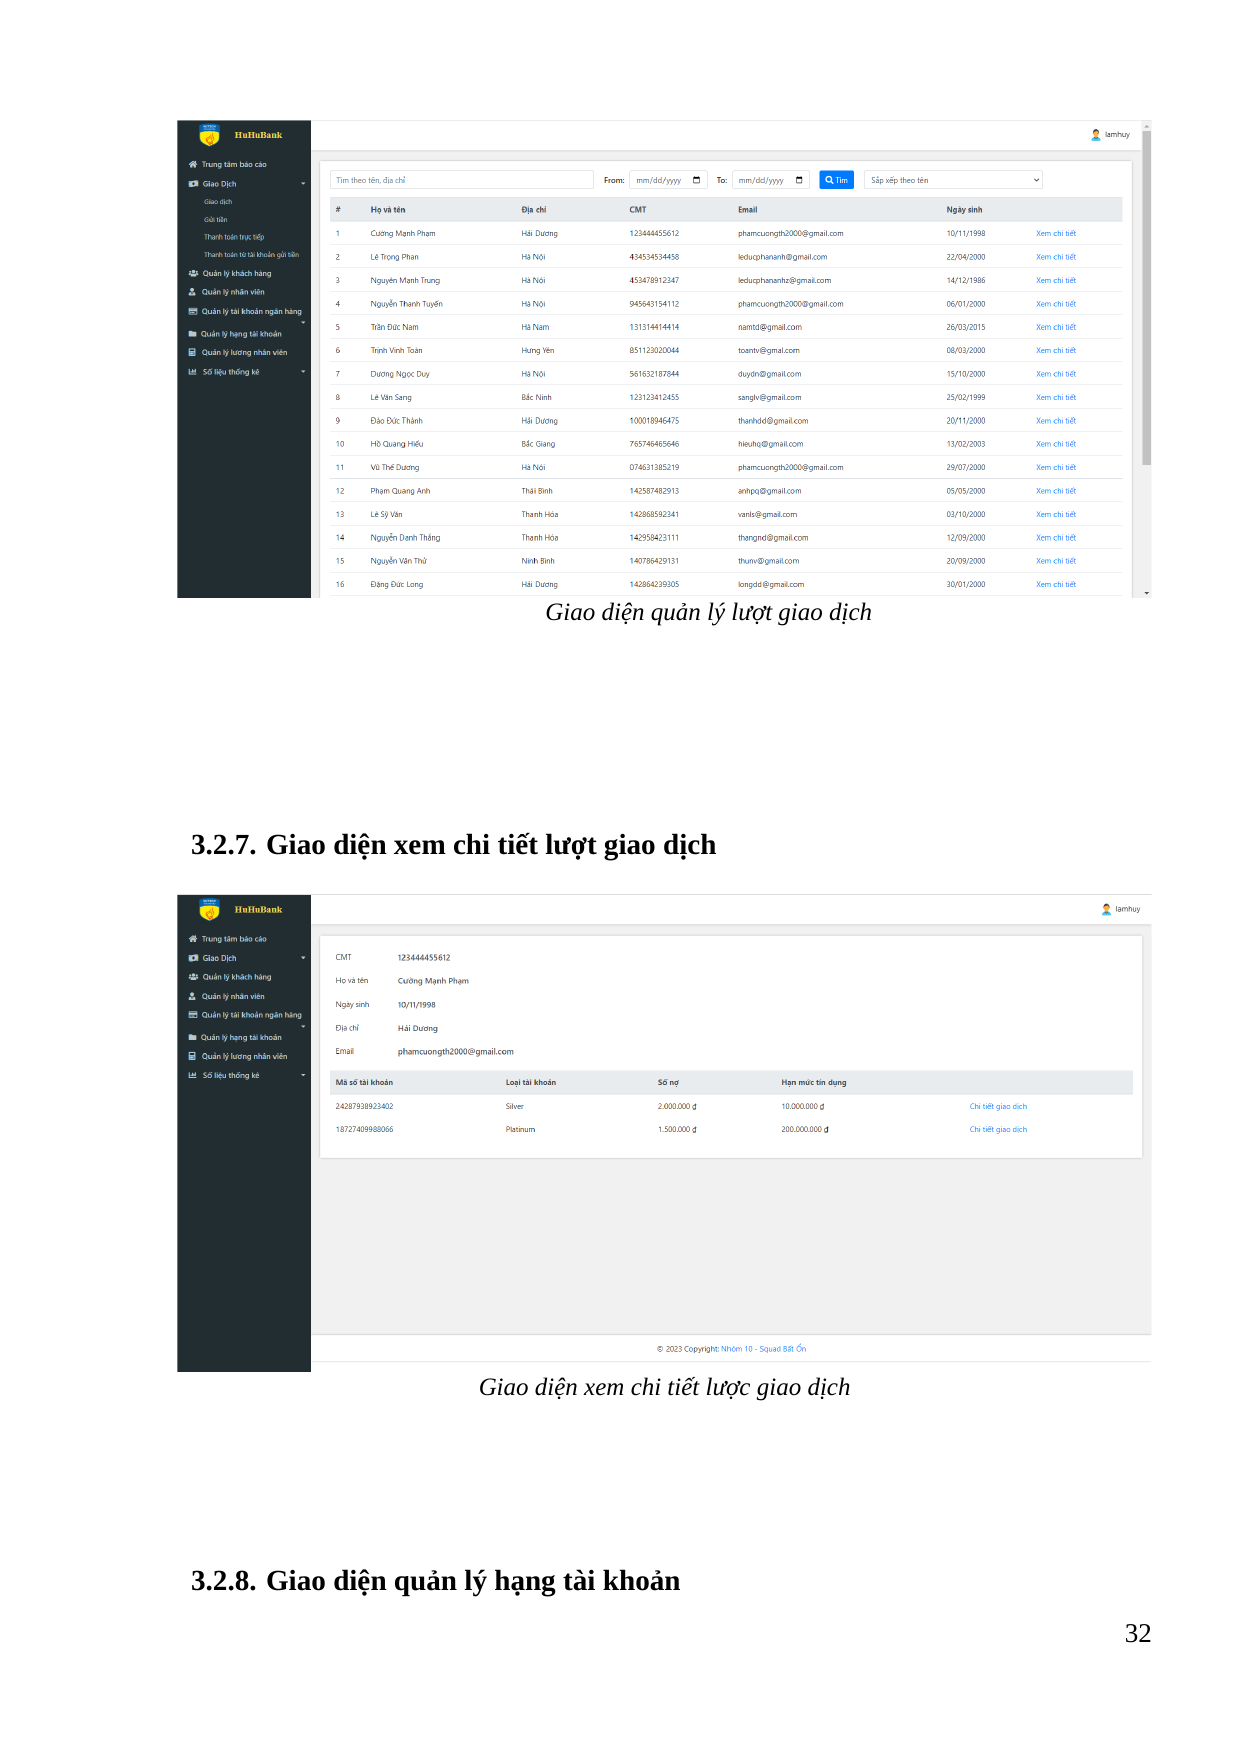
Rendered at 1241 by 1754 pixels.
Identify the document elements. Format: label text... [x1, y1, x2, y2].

picture [177, 118, 1152, 598]
text Giao diện xem chi tiết lược giao dịch [177, 1372, 1152, 1401]
picture [177, 894, 1152, 1372]
list Giao diện xem chi tiết lượt giao dịch [191, 827, 1152, 861]
text Giao diện quản lý lượt giao dịch [266, 598, 1152, 626]
list Giao diện quản lý hạng tài khoản [191, 1563, 1152, 1597]
